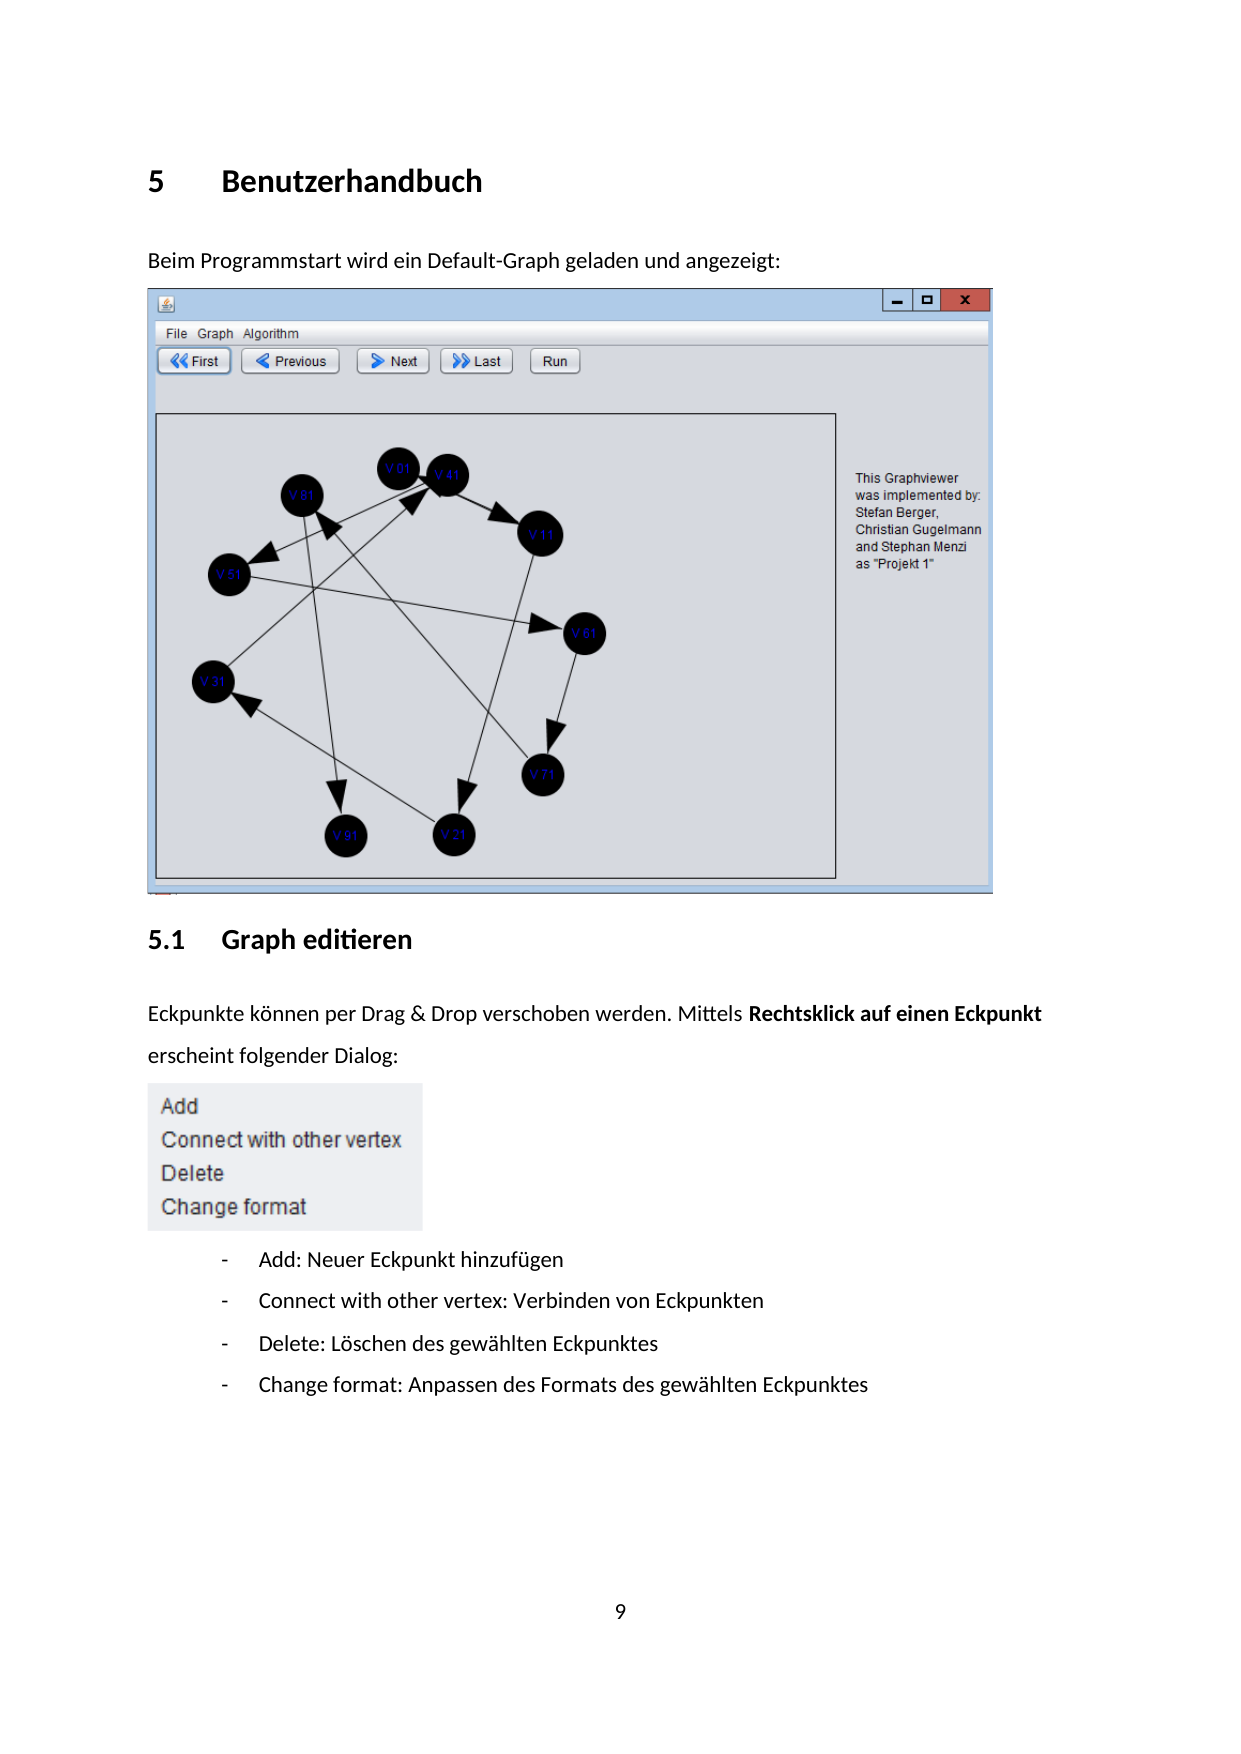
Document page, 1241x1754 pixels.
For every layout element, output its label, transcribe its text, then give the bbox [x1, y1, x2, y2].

picture [147, 288, 993, 895]
text Eckpunkte können per Drag & Drop verschoben werden. Mittels Rechtsklick auf einen Eckpunkt erscheint folgender Dialog: [148, 999, 1093, 1069]
list Delete: Löschen des gewählten Eckpunktes [221, 1329, 1093, 1357]
picture [147, 1083, 423, 1231]
list Change format: Anpassen des Formats des gewählten Eckpunktes [221, 1371, 1093, 1399]
list Add: Neuer Eckpunkt hinzufügen [221, 1245, 1093, 1273]
subtitle Benutzerhandbuch [148, 160, 1093, 201]
subtitle Graph editieren [148, 921, 1093, 956]
list Connect with other vertex: Verbinden von Eckpunkten [221, 1287, 1093, 1315]
text Beim Programmstart wird ein Default-Graph geladen und angezeigt: [148, 246, 1093, 274]
